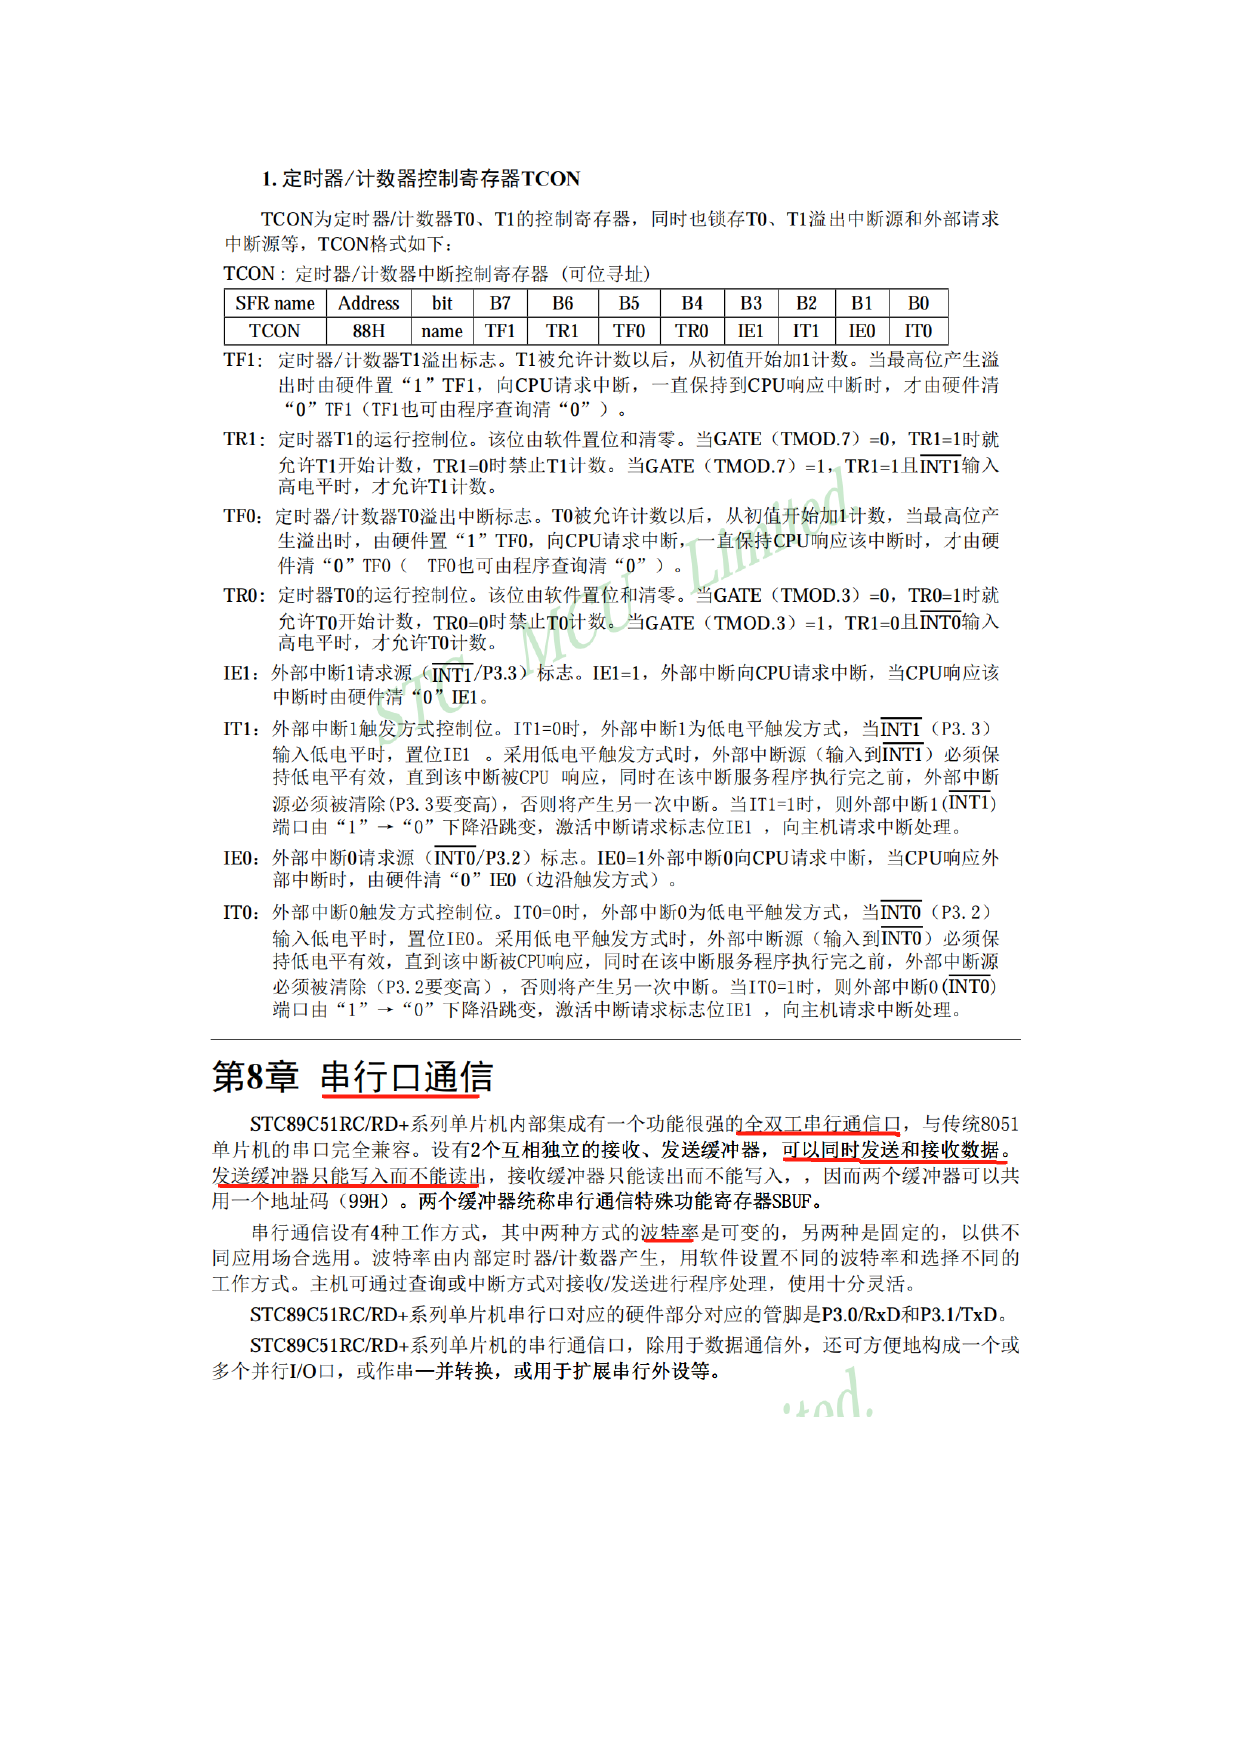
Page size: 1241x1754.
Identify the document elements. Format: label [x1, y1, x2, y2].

picture [187, 162, 1053, 1034]
picture [187, 1039, 1052, 1417]
